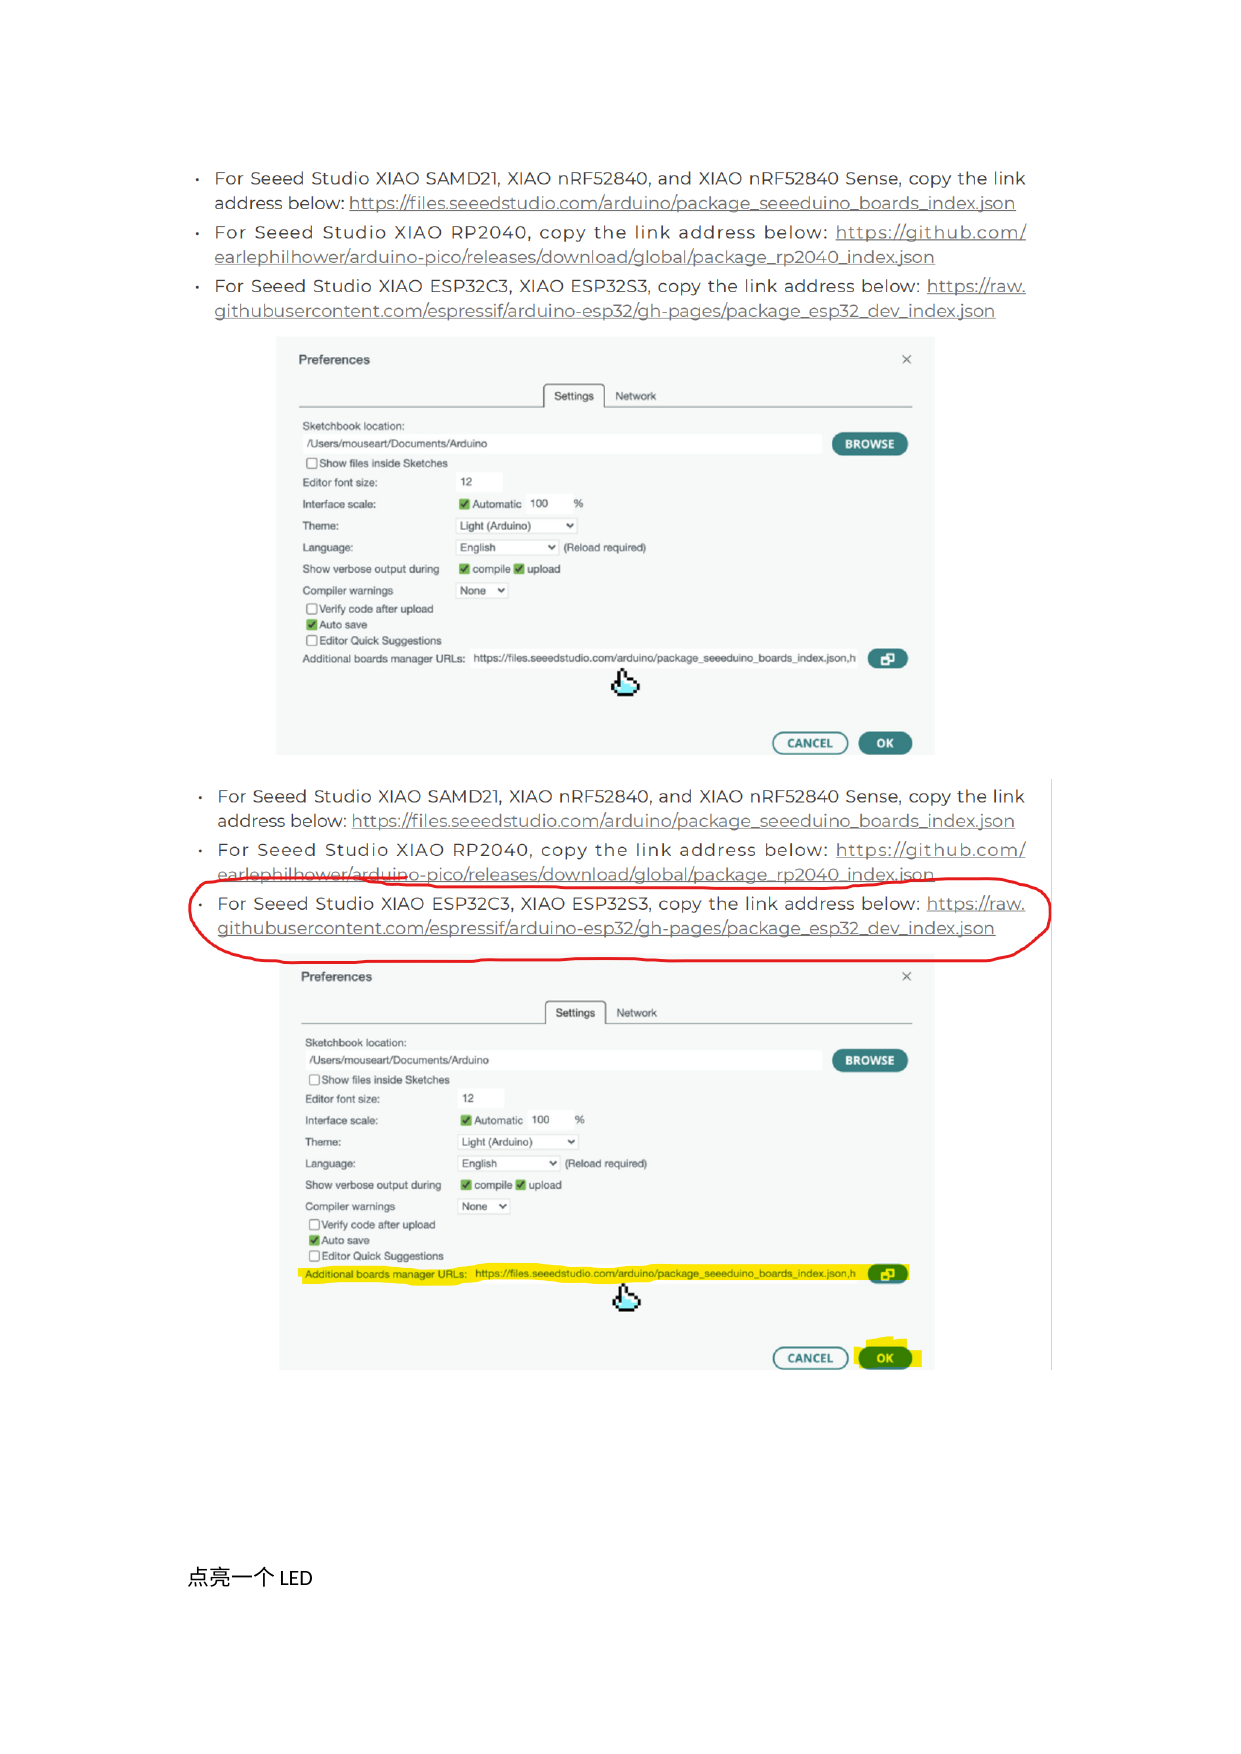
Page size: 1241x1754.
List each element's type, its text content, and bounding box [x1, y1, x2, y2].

picture [187, 162, 1052, 755]
picture [187, 779, 1052, 1370]
text 点亮一个LED [187, 1559, 1053, 1592]
